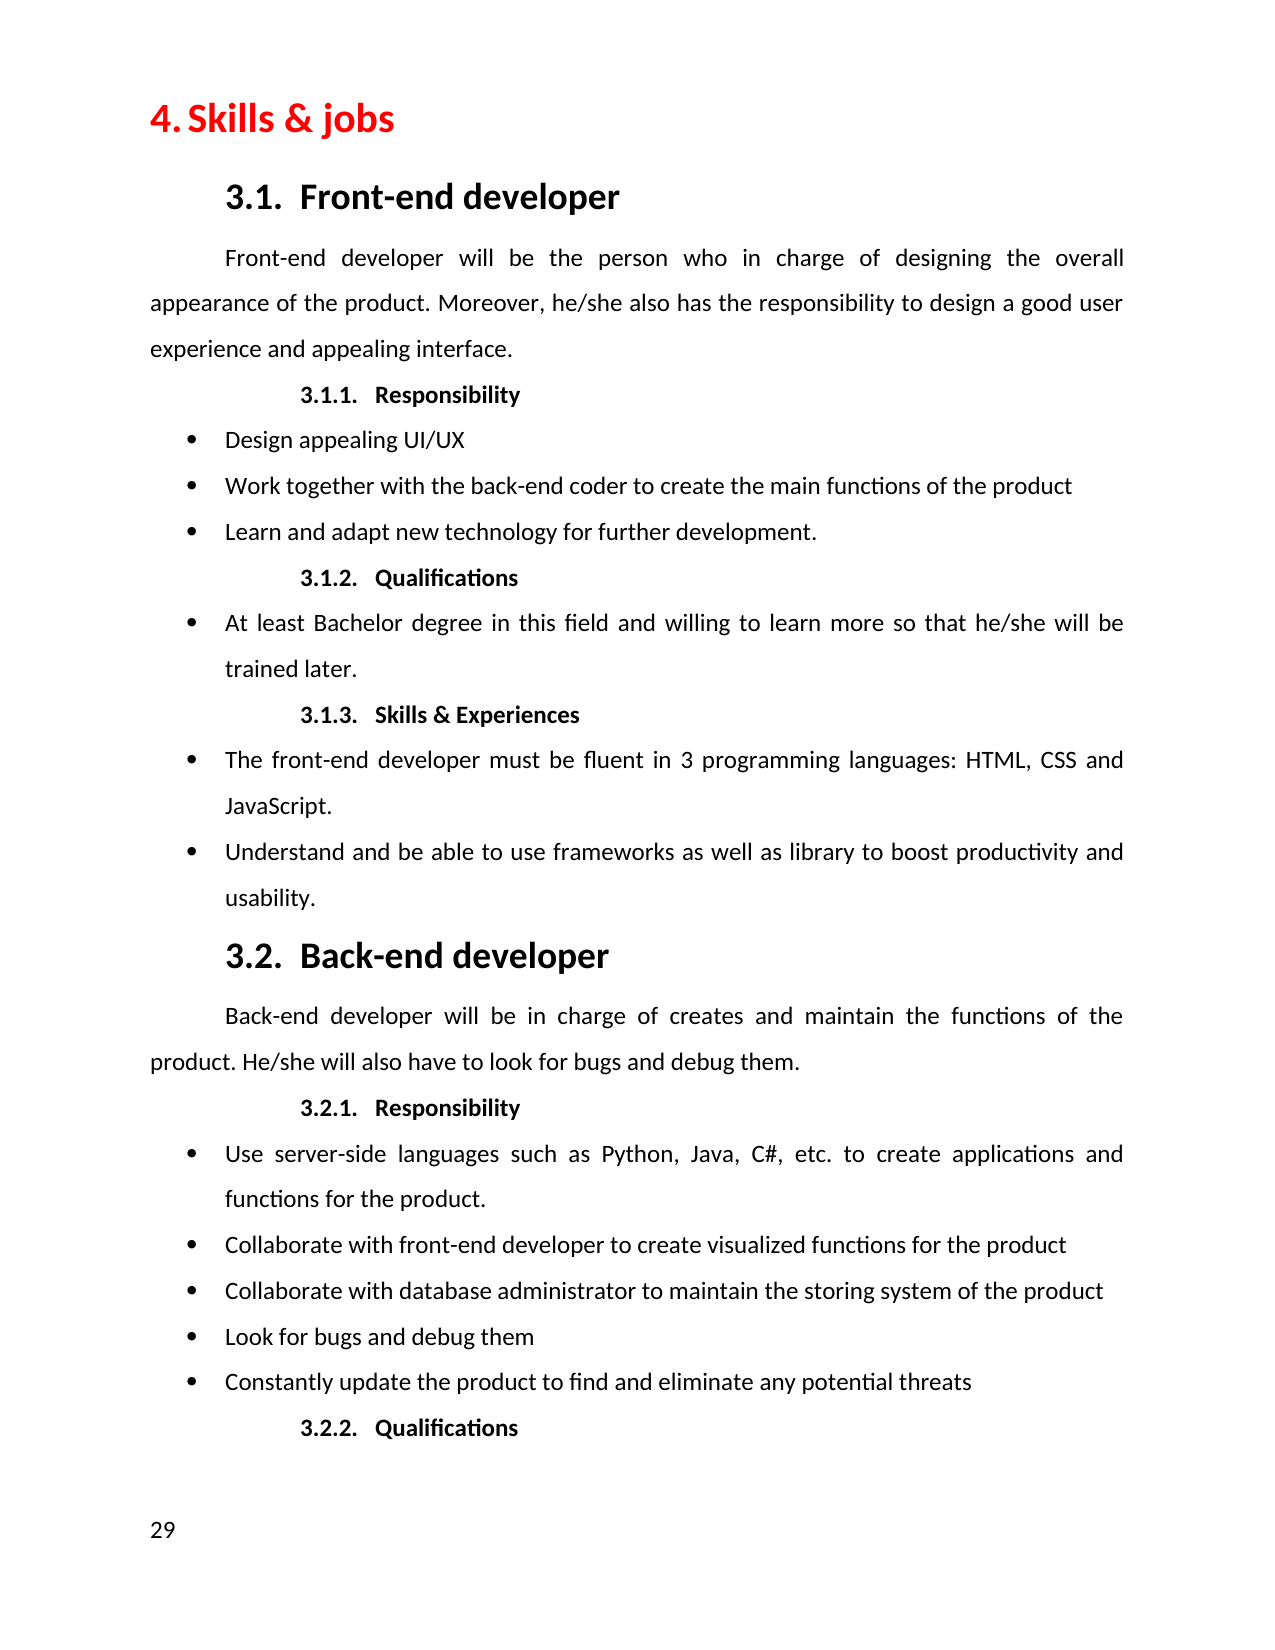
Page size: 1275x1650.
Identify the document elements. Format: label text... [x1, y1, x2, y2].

list Responsibility [300, 1092, 1125, 1122]
subtitle Back-end developer [225, 932, 1125, 978]
list Responsibility [300, 379, 1125, 409]
list Collaborate with front-end developer to create visualized functions for the product [187, 1229, 1125, 1260]
list At least Bachelor degree in this field and willing to learn more so that he/she will be trained later. [187, 607, 1125, 684]
list The front-end developer must be fluent in 3 programming languages: HTML, CSS and JavaScript. [187, 745, 1125, 821]
list Qualifications [300, 1412, 1125, 1443]
list Design appealing UI/UX [187, 424, 1125, 455]
text Back-end developer will be in charge of creates and maintain the functions of the product. He/she will also have to look for bugs and debug them. [150, 1001, 1125, 1077]
list Look for bugs and debug them [187, 1321, 1125, 1351]
list Understand and be able to use frameworks as well as library to boost productivity and usability. [187, 836, 1125, 912]
text Front-end developer will be the person who in charge of designing the overall appearance of the product. Moreover, he/she also has the responsibility to design a good user experience and appealing interface. [150, 242, 1125, 364]
list Work together with the back-end coder to create the main functions of the product [187, 470, 1125, 501]
subtitle Front-end developer [225, 173, 1125, 219]
subtitle Skills & jobs [150, 92, 1125, 143]
list Collaborate with database administrator to maintain the storing system of the product [187, 1275, 1125, 1305]
list Skills & Experiences [300, 699, 1125, 729]
list Qualifications [300, 562, 1125, 592]
list Constantly update the product to find and eliminate any potential threats [187, 1366, 1125, 1397]
list Learn and adapt new technology for further development. [187, 516, 1125, 547]
list Use server-side languages such as Python, Java, C#, etc. to create applications and functions for the product. [187, 1138, 1125, 1214]
